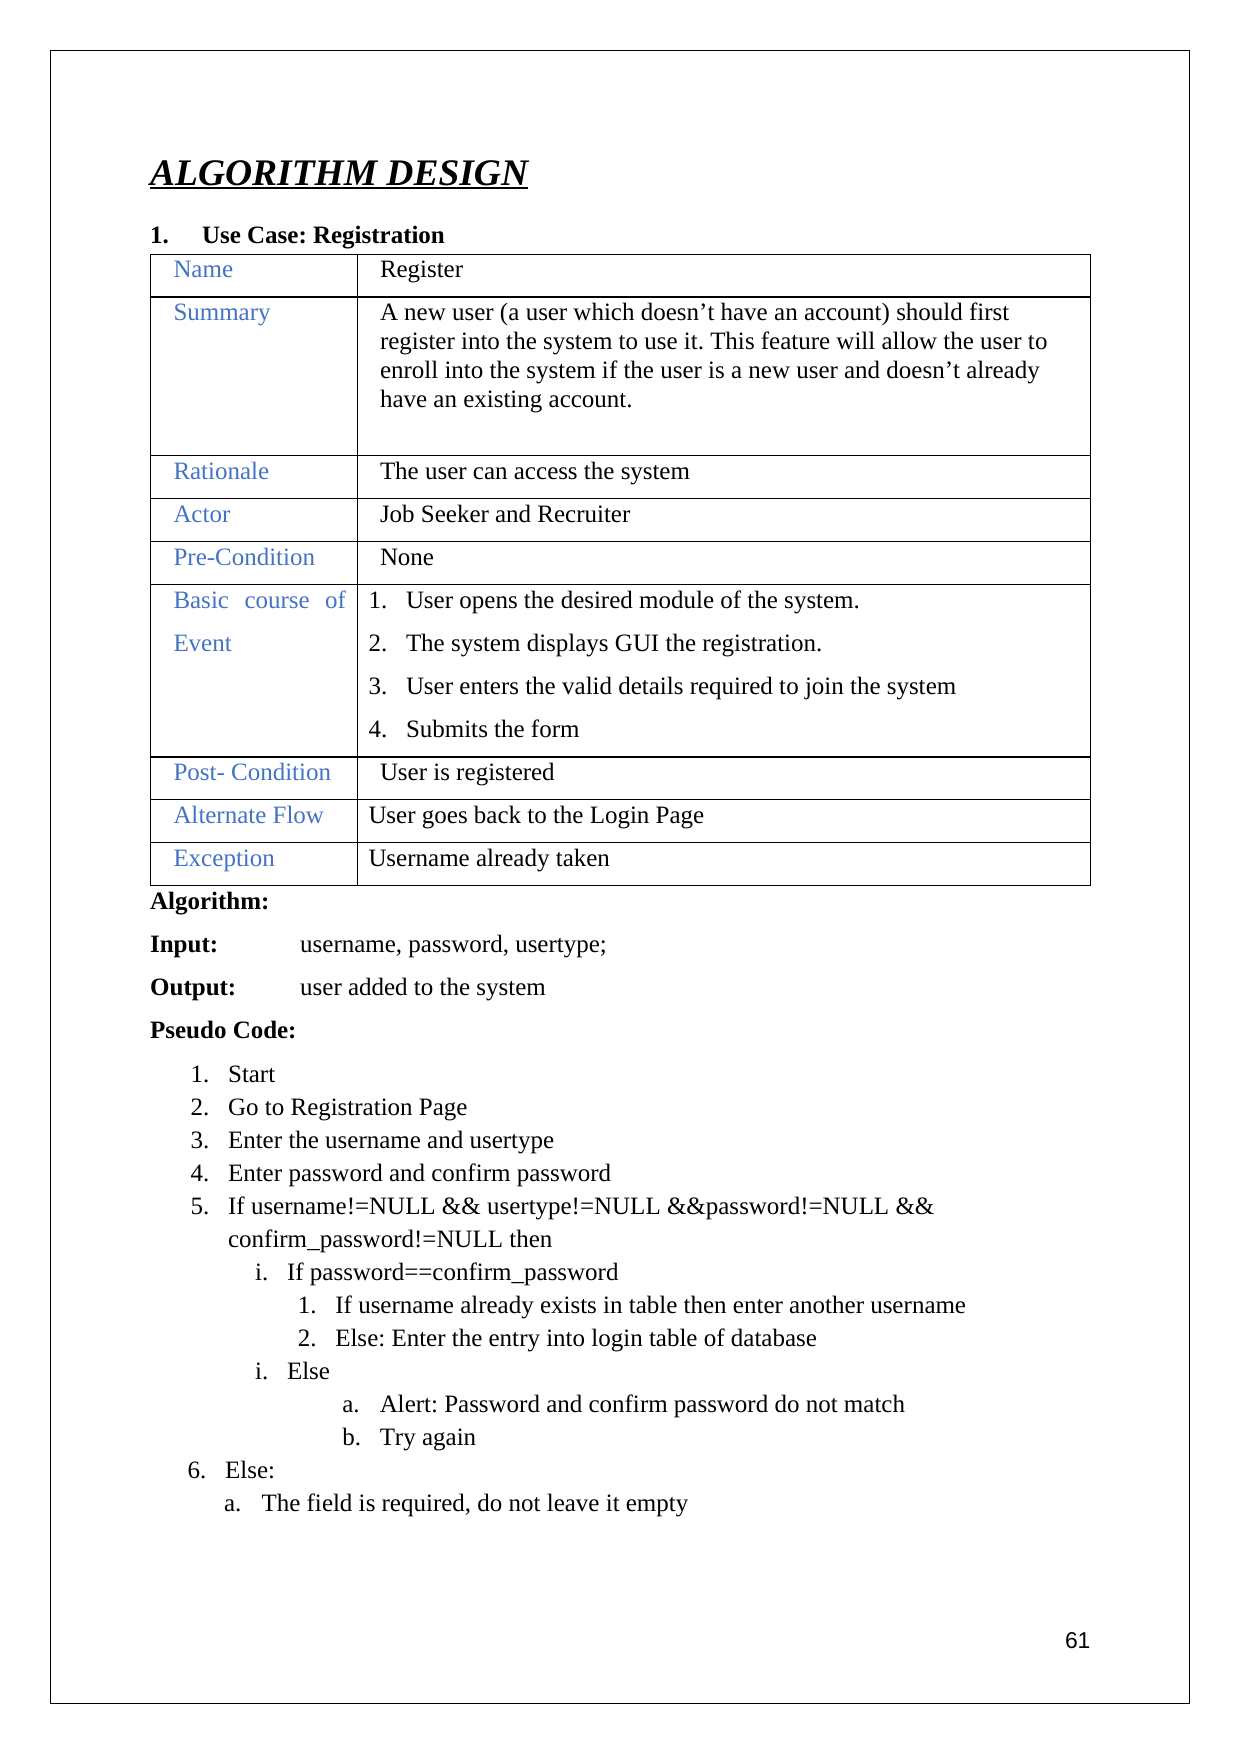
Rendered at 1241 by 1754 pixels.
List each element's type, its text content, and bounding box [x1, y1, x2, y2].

text Input: username, password, usertype; [150, 929, 1090, 958]
text ALGORITHM DESIGN [150, 150, 1090, 193]
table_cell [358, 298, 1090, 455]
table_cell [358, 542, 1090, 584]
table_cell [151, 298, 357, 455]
list The field is required, do not leave it empty [224, 1488, 1090, 1517]
list Enter password and confirm password [209, 1158, 1090, 1187]
list If password==confirm_password [268, 1257, 1090, 1286]
list Else [268, 1356, 1090, 1385]
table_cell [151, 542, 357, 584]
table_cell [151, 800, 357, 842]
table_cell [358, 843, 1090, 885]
list Else: Enter the entry into login table of database [298, 1323, 1090, 1352]
list Go to Registration Page [209, 1092, 1090, 1121]
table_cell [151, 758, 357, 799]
list Try again [342, 1422, 1090, 1451]
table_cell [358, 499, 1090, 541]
list If username already exists in table then enter another username [298, 1290, 1090, 1319]
text Output: user added to the system [150, 972, 1090, 1001]
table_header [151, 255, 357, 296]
list Enter the username and usertype [209, 1125, 1090, 1153]
list Else: [187, 1455, 1090, 1484]
subtitle Use Case: Registration [150, 220, 1090, 249]
text Pseudo Code: [150, 1016, 1090, 1044]
text Algorithm: [150, 886, 1090, 915]
list Start [209, 1059, 1090, 1087]
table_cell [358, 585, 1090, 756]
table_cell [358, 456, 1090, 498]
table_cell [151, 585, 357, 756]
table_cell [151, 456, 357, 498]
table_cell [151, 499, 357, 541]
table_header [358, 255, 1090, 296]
list If username!=NULL && usertype!=NULL &&password!=NULL && confirm_password!=NULL then [209, 1191, 1090, 1253]
list Alert: Password and confirm password do not match [342, 1389, 1090, 1418]
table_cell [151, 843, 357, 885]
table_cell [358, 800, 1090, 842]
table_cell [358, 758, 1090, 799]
